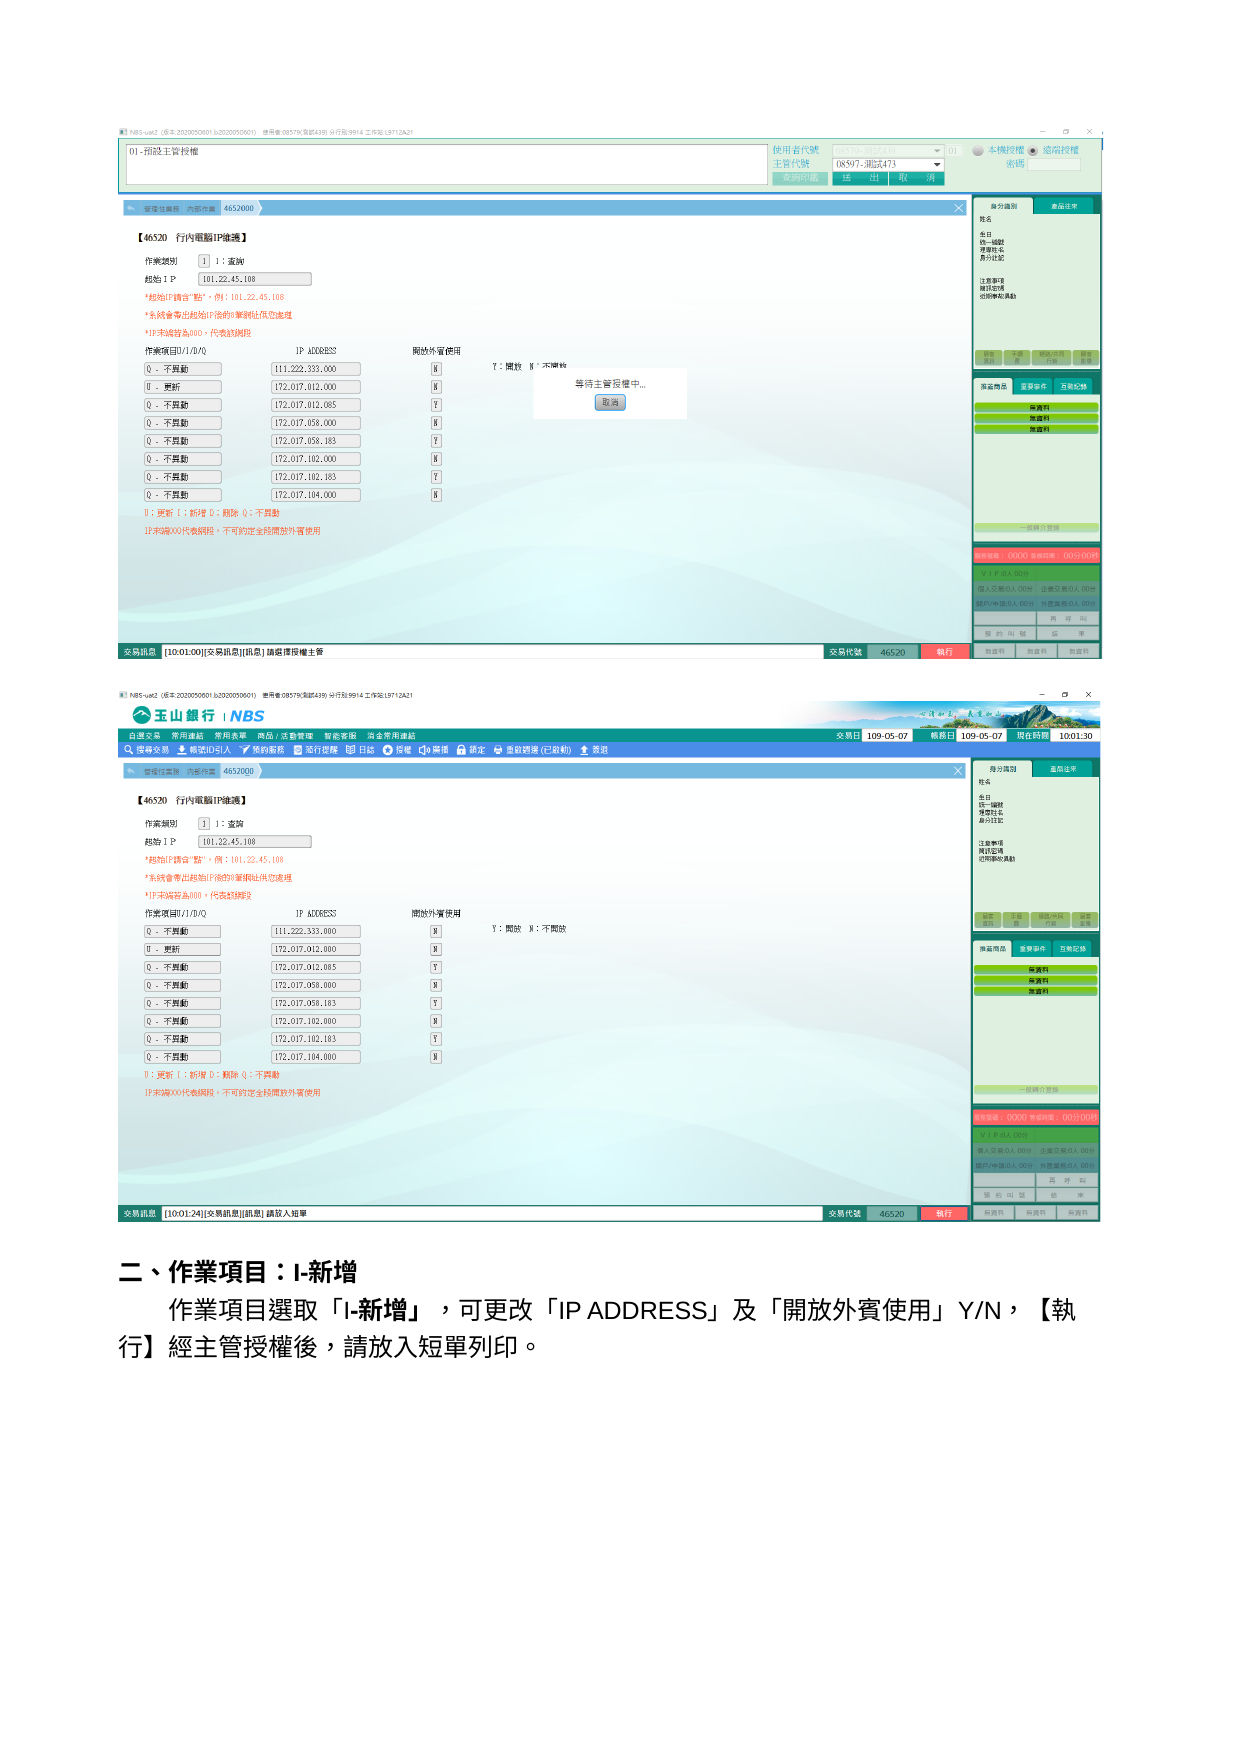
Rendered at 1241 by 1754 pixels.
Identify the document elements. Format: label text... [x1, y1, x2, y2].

text 作業項目選取「I-新增」，可更改「IP ADDRESS」及「開放外賓使用」Y/N，【執行】經主管授權後，請放入短單列印。 [118, 1289, 1122, 1364]
text 二、作業項目：I-新增 [118, 1252, 1122, 1289]
picture [118, 689, 1101, 1222]
picture [118, 127, 1104, 659]
